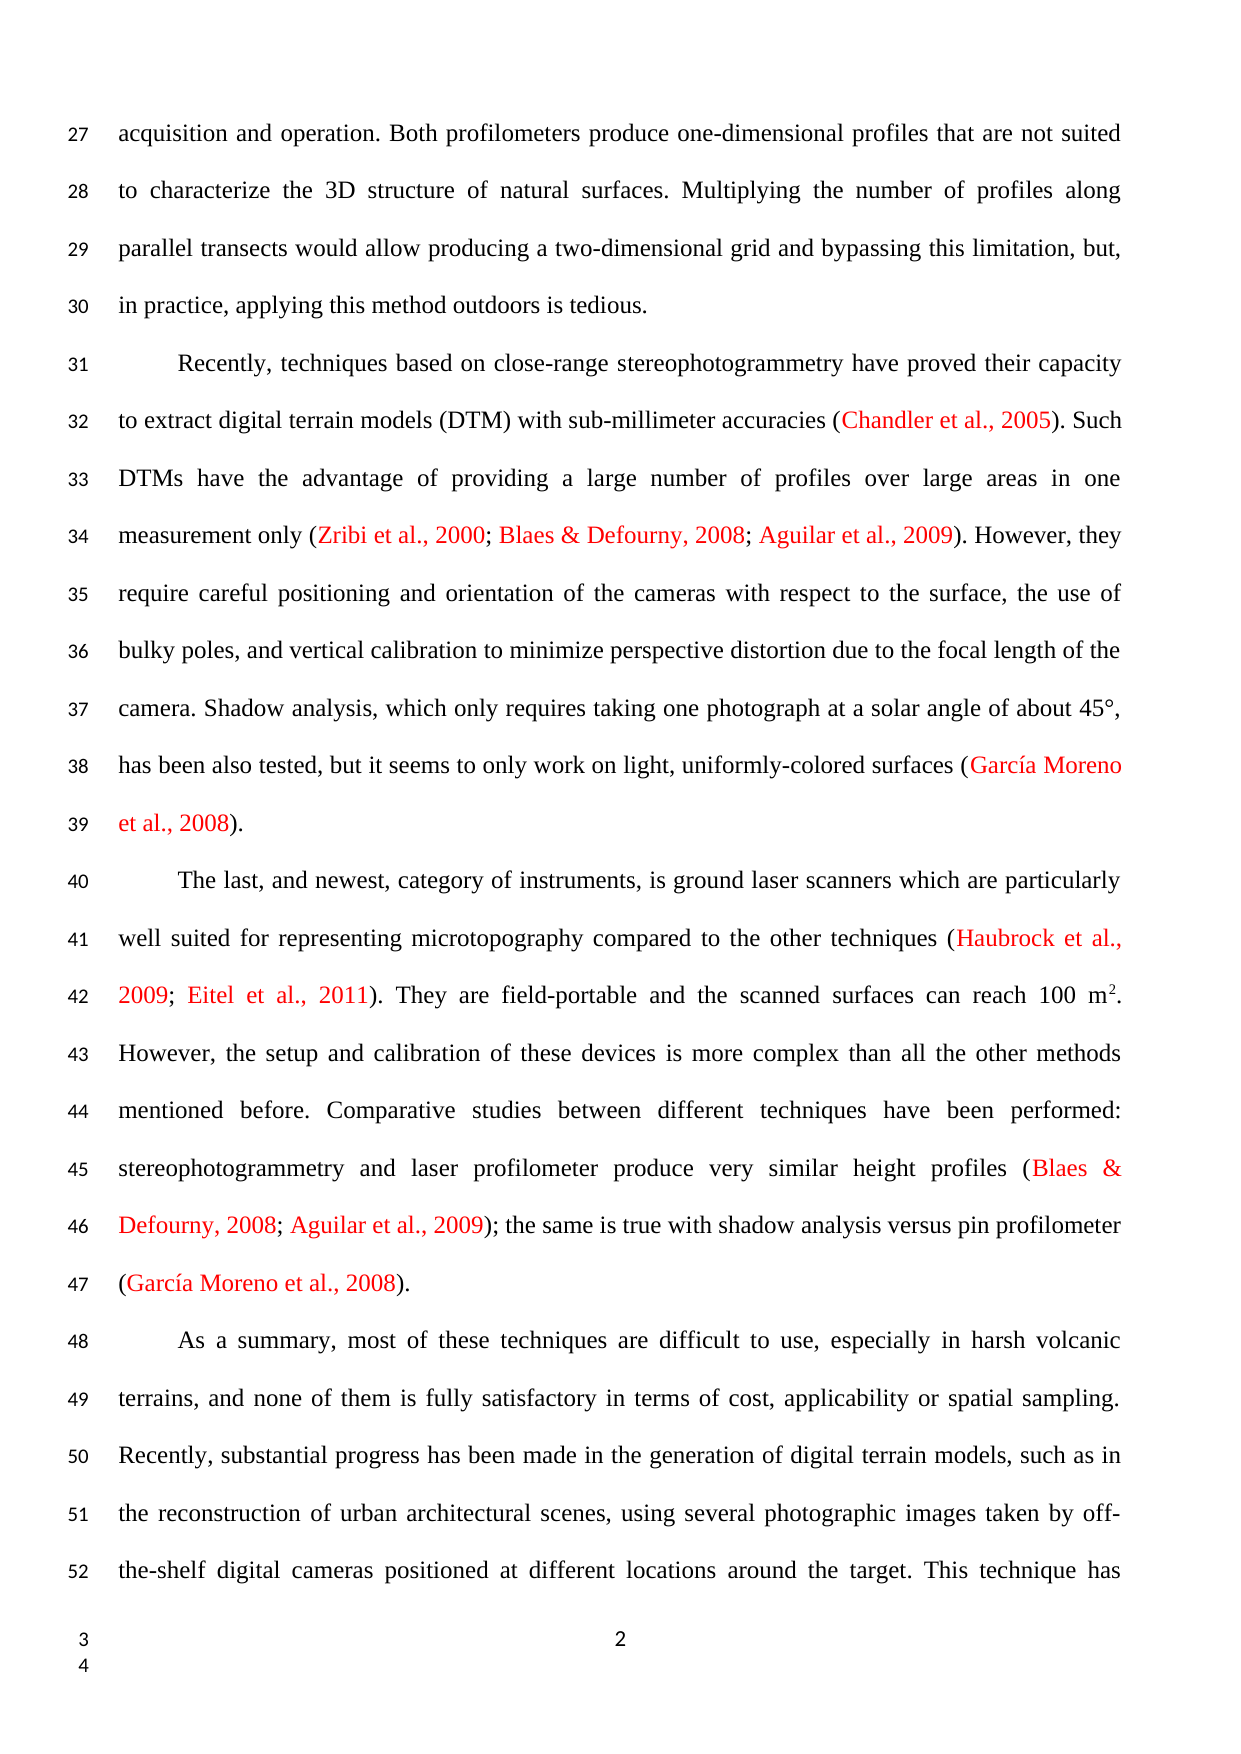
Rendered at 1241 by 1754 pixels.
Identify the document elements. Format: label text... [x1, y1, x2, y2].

text The last, and newest, category of instruments, is ground laser scanners which are particularly well suited for representing microtopography compared to the other techniques (Haubrock et al., 2009; Eitel et al., 2011). They are field-portable and the scanned surfaces can reach 100 m2. However, the setup and calibration of these devices is more complex than all the other methods mentioned before. Comparative studies between different techniques have been performed: stereophotogrammetry and laser profilometer produce very similar height profiles (Blaes & Defourny, 2008; Aguilar et al., 2009); the same is true with shadow analysis versus pin profilometer (García Moreno et al., 2008). [118, 866, 1122, 1297]
text Recently, techniques based on close-range stereophotogrammetry have proved their capacity to extract digital terrain models (DTM) with sub-millimeter accuracies (Chandler et al., 2005). Such DTMs have the advantage of providing a large number of profiles over large areas in one measurement only (Zribi et al., 2000; Blaes & Defourny, 2008; Aguilar et al., 2009). However, they require careful positioning and orientation of the cameras with respect to the surface, the use of bulky poles, and vertical calibration to minimize perspective distortion due to the focal length of the camera. Shadow analysis, which only requires taking one photograph at a solar angle of about 45°, has been also tested, but it seems to only work on light, uniformly-colored surfaces (García Moreno et al., 2008). [118, 348, 1122, 837]
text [118, 1326, 1122, 1584]
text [118, 118, 1122, 319]
